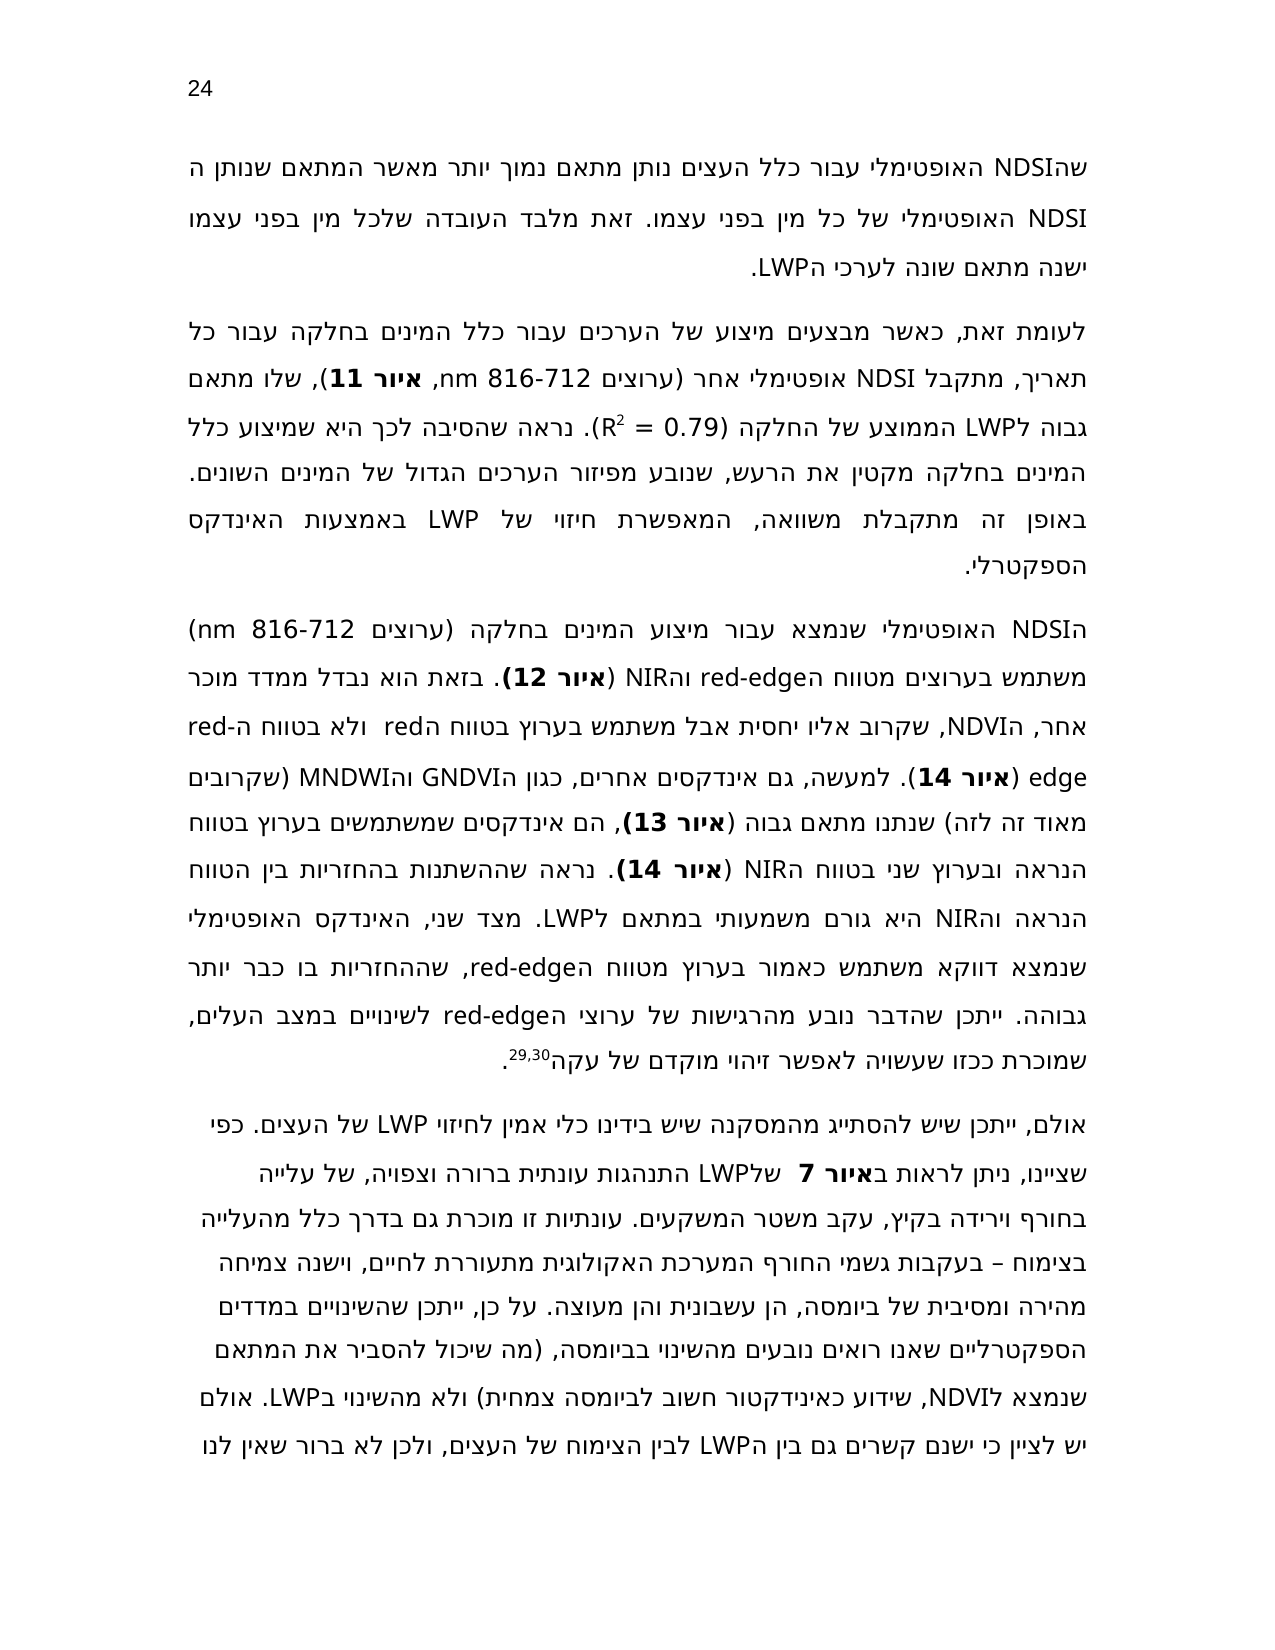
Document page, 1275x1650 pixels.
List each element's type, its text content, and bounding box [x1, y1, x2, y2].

text לעומת זאת, כאשר מבצעים מיצוע של הערכים עבור כלל המינים בחלקה עבור כל תאריך, מתקבל NDSI אופטימלי אחר (ערוצים 816-712 nm, איור 11), שלו מתאם גבוה לLWP הממוצע של החלקה (0.79 = R2). נראה שהסיבה לכך היא שמיצוע כלל המינים בחלקה מקטין את הרעש, שנובע מפיזור הערכים הגדול של המינים השונים. באופן זה מתקבלת משוואה, המאפשרת חיזוי של LWP באמצעות האינדקס הספקטרלי. [187, 317, 1087, 580]
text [187, 1107, 1087, 1462]
text הNDSI האופטימלי שנמצא עבור מיצוע המינים בחלקה (ערוצים 816-712 nm) משתמש בערוצים מטווח הred-edge והNIR (איור 12). בזאת הוא נבדל ממדד מוכר אחר, הNDVI, שקרוב אליו יחסית אבל משתמש בערוץ בטווח הred ולא בטווח הred-edge (איור 14). למעשה, גם אינדקסים אחרים, כגון הGNDVI והMNDWI (שקרובים מאוד זה לזה) שנתנו מתאם גבוה (איור 13), הם אינדקסים שמשתמשים בערוץ בטווח הנראה ובערוץ שני בטווח הNIR (איור 14). נראה שההשתנות בהחזריות בין הטווח הנראה והNIR היא גורם משמעותי במתאם לLWP. מצד שני, האינדקס האופטימלי שנמצא דווקא משתמש כאמור בערוץ מטווח הred-edge, שההחזריות בו כבר יותר גבוהה. ייתכן שהדבר נובע מהרגישות של ערוצי הred-edge לשינויים במצב העלים, שמוכרת ככזו שעשויה לאפשר זיהוי מוקדם של עקה. [187, 611, 1087, 1076]
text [187, 150, 1087, 284]
